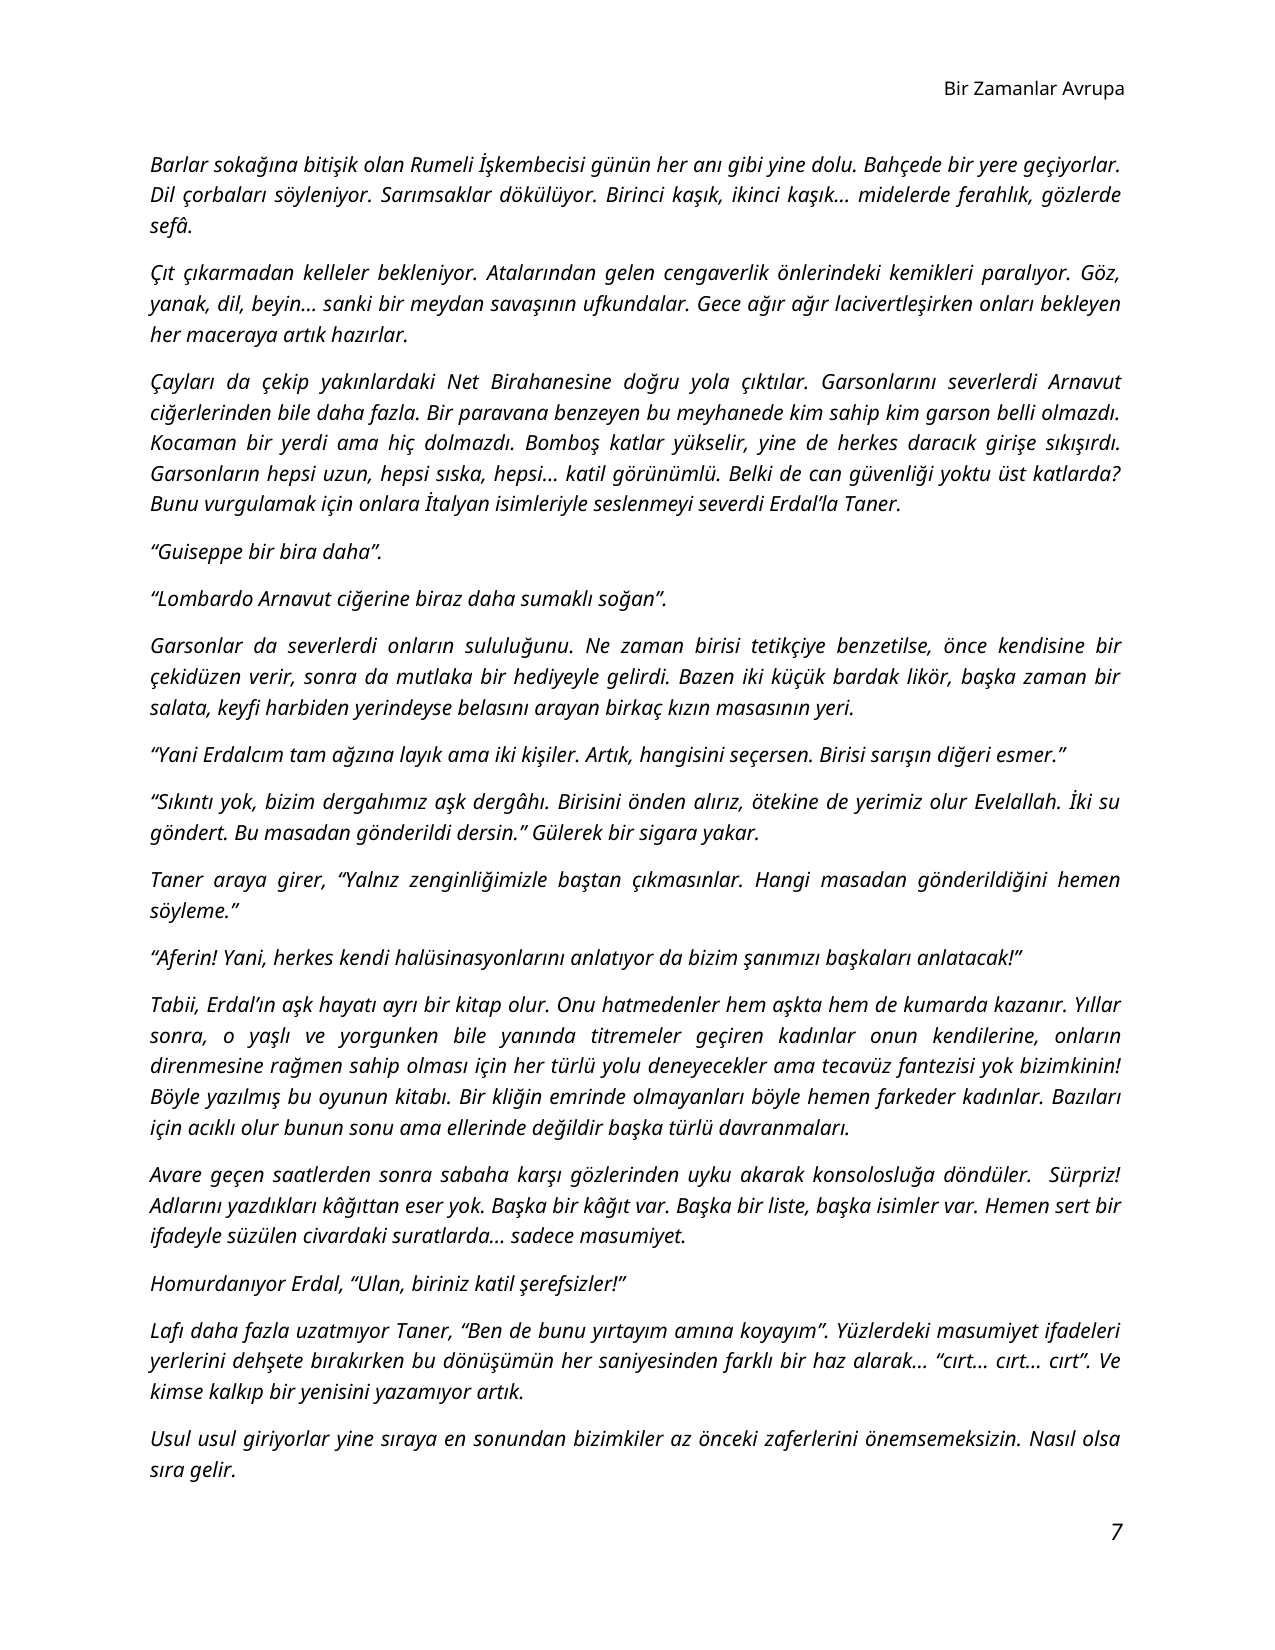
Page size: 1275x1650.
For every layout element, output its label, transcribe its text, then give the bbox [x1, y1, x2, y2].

text Çıt çıkarmadan kelleler bekleniyor. Atalarından gelen cengaverlik önlerindeki kemikleri paralıyor. Göz, yanak, dil, beyin… sanki bir meydan savaşının ufkundalar. Gece ağır ağır lacivertleşirken onları bekleyen her maceraya artık hazırlar. [150, 258, 1125, 348]
text “Yani Erdalcım tam ağzına layık ama iki kişiler. Artık, hangisini seçersen. Birisi sarışın diğeri esmer.” [150, 740, 1125, 768]
text Tabii, Erdal’ın aşk hayatı ayrı bir kitap olur. Onu hatmedenler hem aşkta hem de kumarda kazanır. Yıllar sonra, o yaşlı ve yorgunken bile yanında titremeler geçiren kadınlar onun kendilerine, onların direnmesine rağmen sahip olması için her türlü yolu deneyecekler ama tecavüz fantezisi yok bizimkinin! Böyle yazılmış bu oyunun kitabı. Bir kliğin emrinde olmayanları böyle hemen farkeder kadınlar. Bazıları için acıklı olur bunun sonu ama ellerinde değildir başka türlü davranmaları. [150, 990, 1125, 1141]
text Taner araya girer, “Yalnız zenginliğimizle baştan çıkmasınlar. Hangi masadan gönderildiğini hemen söyleme.” [150, 865, 1125, 924]
text Garsonlar da severlerdi onların sululuğunu. Ne zaman birisi tetikçiye benzetilse, önce kendisine bir çekidüzen verir, sonra da mutlaka bir hediyeyle gelirdi. Bazen iki küçük bardak likör, başka zaman bir salata, keyfi harbiden yerindeyse belasını arayan birkaç kızın masasının yeri. [150, 631, 1125, 721]
text Lafı daha fazla uzatmıyor Taner, “Ben de bunu yırtayım amına koyayım”. Yüzlerdeki masumiyet ifadeleri yerlerini dehşete bırakırken bu dönüşümün her saniyesinden farklı bir haz alarak… “cırt… cırt… cırt”. Ve kimse kalkıp bir yenisini yazamıyor artık. [150, 1316, 1125, 1406]
text “Sıkıntı yok, bizim dergahımız aşk dergâhı. Birisini önden alırız, ötekine de yerimiz olur Evelallah. İki su göndert. Bu masadan gönderildi dersin.” Gülerek bir sigara yakar. [150, 787, 1125, 846]
text Barlar sokağına bitişik olan Rumeli İşkembecisi günün her anı gibi yine dolu. Bahçede bir yere geçiyorlar. Dil çorbaları söyleniyor. Sarımsaklar dökülüyor. Birinci kaşık, ikinci kaşık… midelerde ferahlık, gözlerde sefâ. [150, 150, 1125, 240]
text Çayları da çekip yakınlardaki Net Birahanesine doğru yola çıktılar. Garsonlarını severlerdi Arnavut ciğerlerinden bile daha fazla. Bir paravana benzeyen bu meyhanede kim sahip kim garson belli olmazdı. Kocaman bir yerdi ama hiç dolmazdı. Bomboş katlar yükselir, yine de herkes daracık girişe sıkışırdı. Garsonların hepsi uzun, hepsi sıska, hepsi… katil görünümlü. Belki de can güvenliği yoktu üst katlarda? Bunu vurgulamak için onlara İtalyan isimleriyle seslenmeyi severdi Erdal’la Taner. [150, 367, 1125, 518]
text Homurdanıyor Erdal, “Ulan, biriniz katil şerefsizler!” [150, 1269, 1125, 1297]
text Usul usul giriyorlar yine sıraya en sonundan bizimkiler az önceki zaferlerini önemsemeksizin. Nasıl olsa sıra gelir. [150, 1424, 1125, 1484]
text “Guiseppe bir bira daha”. [150, 537, 1125, 565]
text Avare geçen saatlerden sonra sabaha karşı gözlerinden uyku akarak konsolosluğa döndüler. Sürpriz! Adlarını yazdıkları kâğıttan eser yok. Başka bir kâğıt var. Başka bir liste, başka isimler var. Hemen sert bir ifadeyle süzülen civardaki suratlarda… sadece masumiyet. [150, 1160, 1125, 1250]
text “Aferin! Yani, herkes kendi halüsinasyonlarını anlatıyor da bizim şanımızı başkaları anlatacak!” [150, 943, 1125, 972]
text “Lombardo Arnavut ciğerine biraz daha sumaklı soğan”. [150, 584, 1125, 613]
